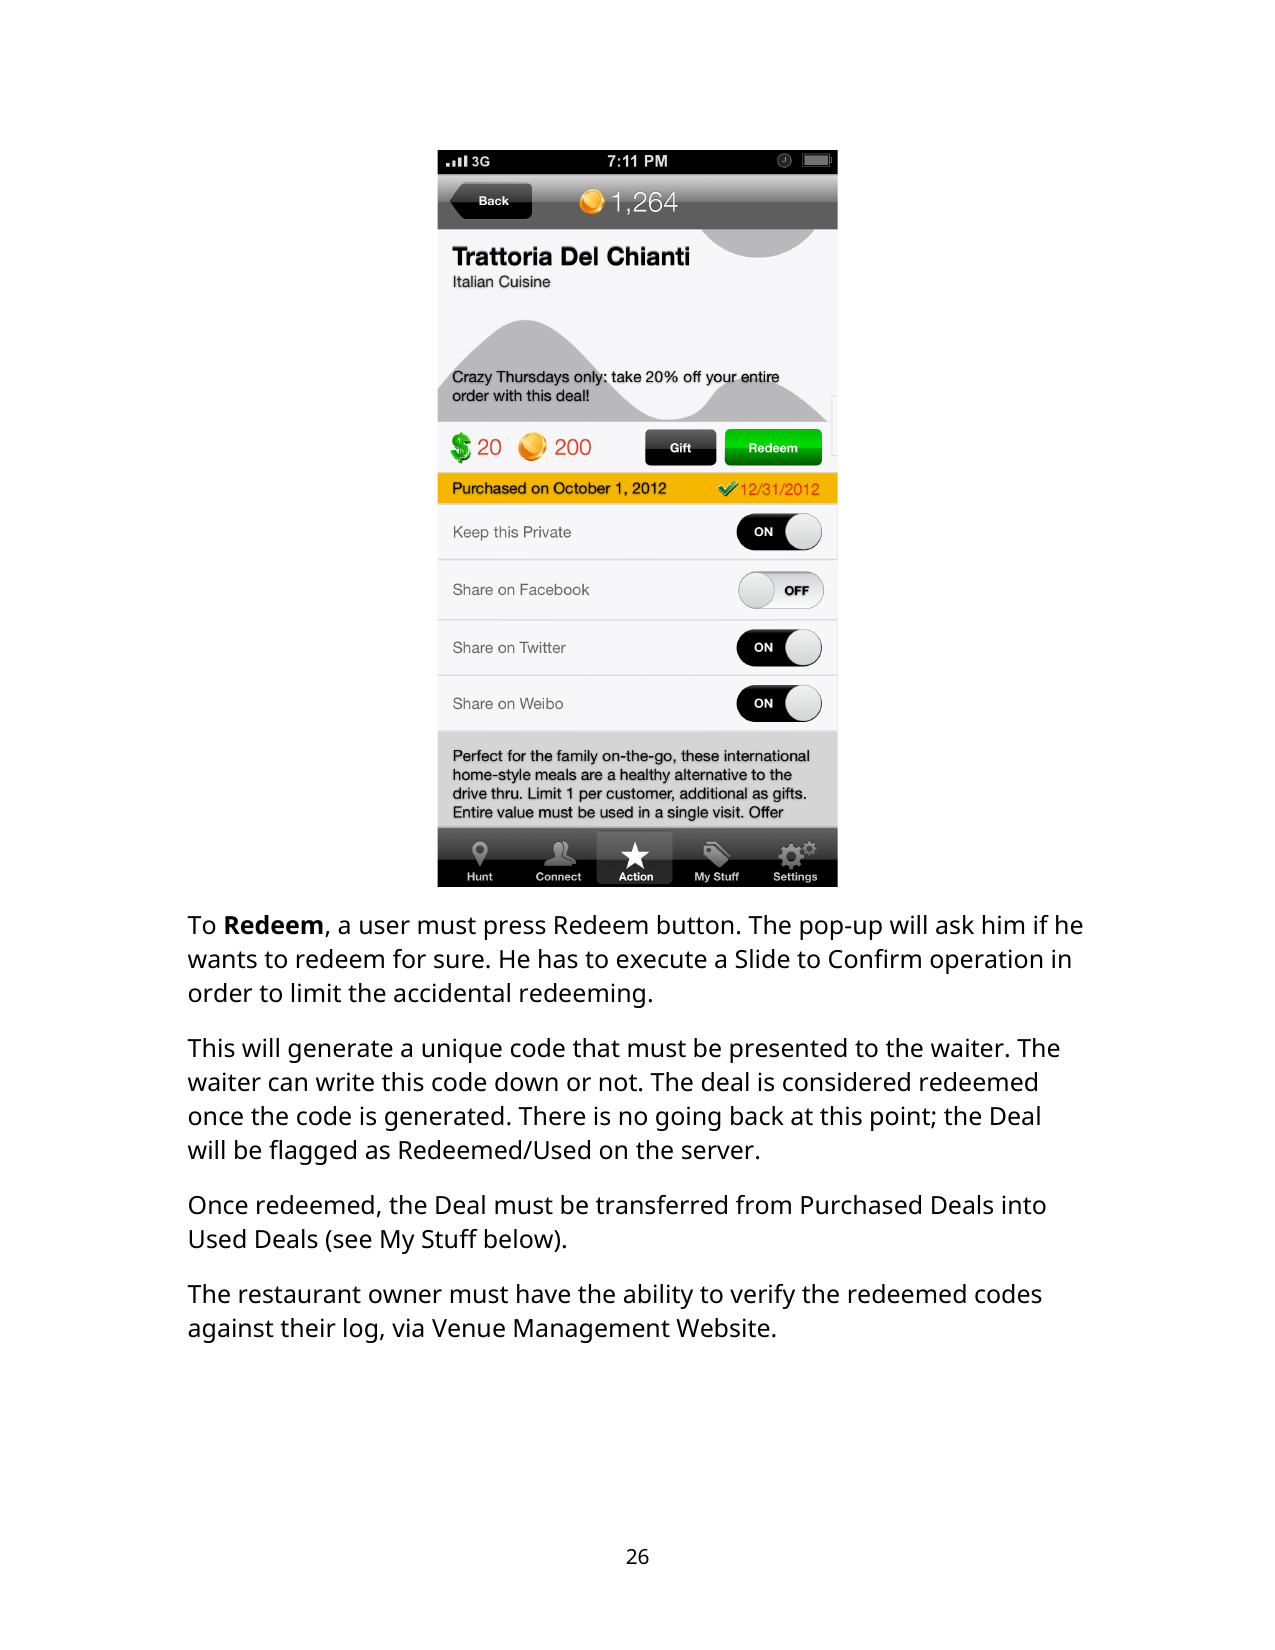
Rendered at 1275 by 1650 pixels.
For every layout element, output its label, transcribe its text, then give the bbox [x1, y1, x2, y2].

text The restaurant owner must have the ability to verify the redeemed codes against their log, via Venue Management Website. [187, 1277, 1087, 1345]
text To Redeem, a user must press Redeem button. The pop-up will ask him if he wants to redeem for sure. He has to execute a Slide to Confirm operation in order to limit the accidental redeeming. [187, 907, 1087, 1010]
picture [437, 150, 838, 887]
text This will generate a unique code that must be presented to the waiter. The waiter can write this code down or not. The deal is considered redeemed once the code is generated. There is no going back at this point; the Deal will be flagged as Redeemed/Used on the server. [187, 1031, 1087, 1167]
text Once redeemed, the Deal must be transferred from Purchased Deals into Used Deals (see My Stuff below). [187, 1188, 1087, 1256]
